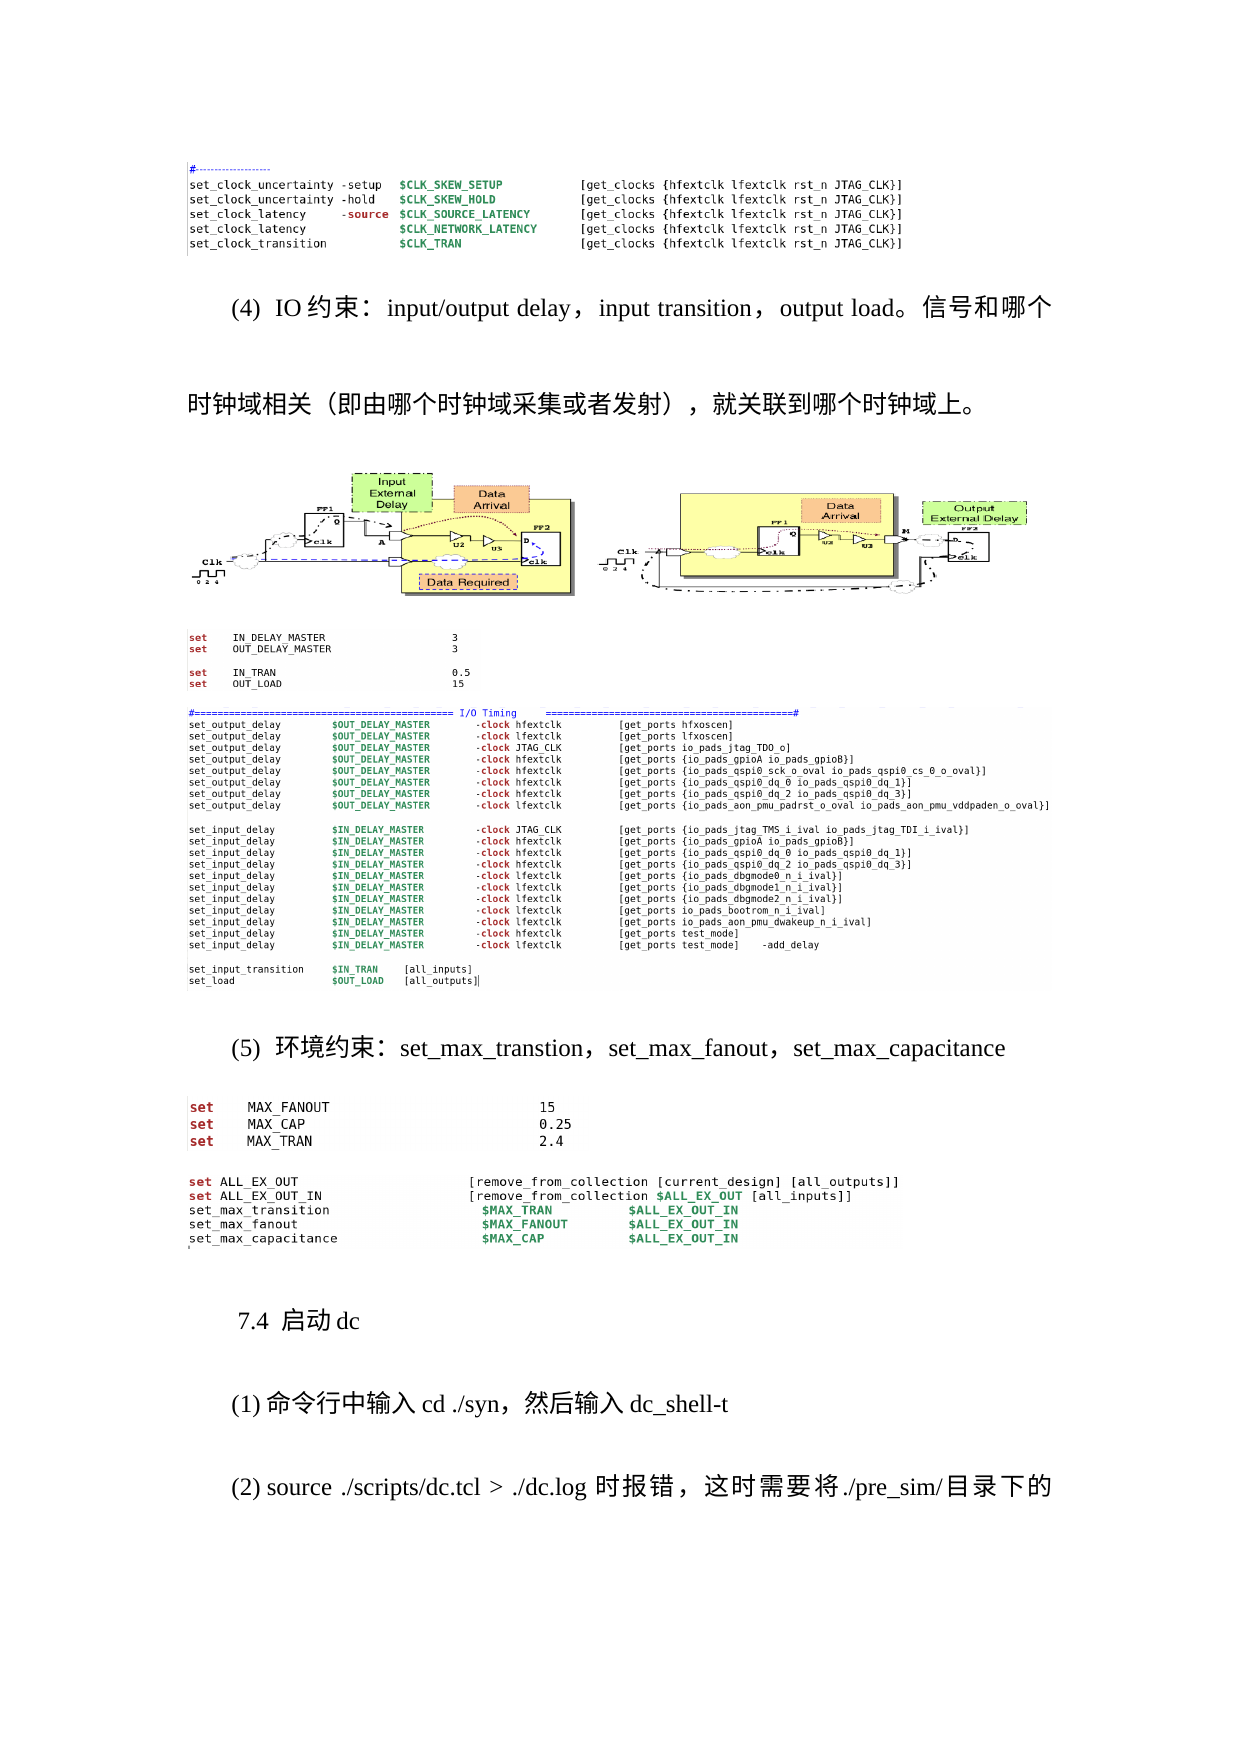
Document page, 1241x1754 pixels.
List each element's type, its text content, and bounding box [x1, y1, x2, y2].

picture [187, 1175, 904, 1249]
list 命令行中输入cd ./syn，然后输入dc_shell-t [187, 1369, 1053, 1434]
picture [187, 629, 482, 691]
picture [187, 1096, 589, 1151]
list 启动dc [187, 1286, 1053, 1351]
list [187, 1452, 1053, 1517]
picture [187, 162, 909, 256]
picture [187, 707, 1052, 991]
picture [187, 468, 1049, 601]
list IO约束：input/output delay，input transition，output load。信号和哪个时钟域相关（即由哪个时钟域采集或者发射），就关联到哪个时钟域上。 [187, 273, 1053, 435]
list 环境约束：set_max_transtion，set_max_fanout，set_max_capacitance [187, 1013, 1053, 1078]
